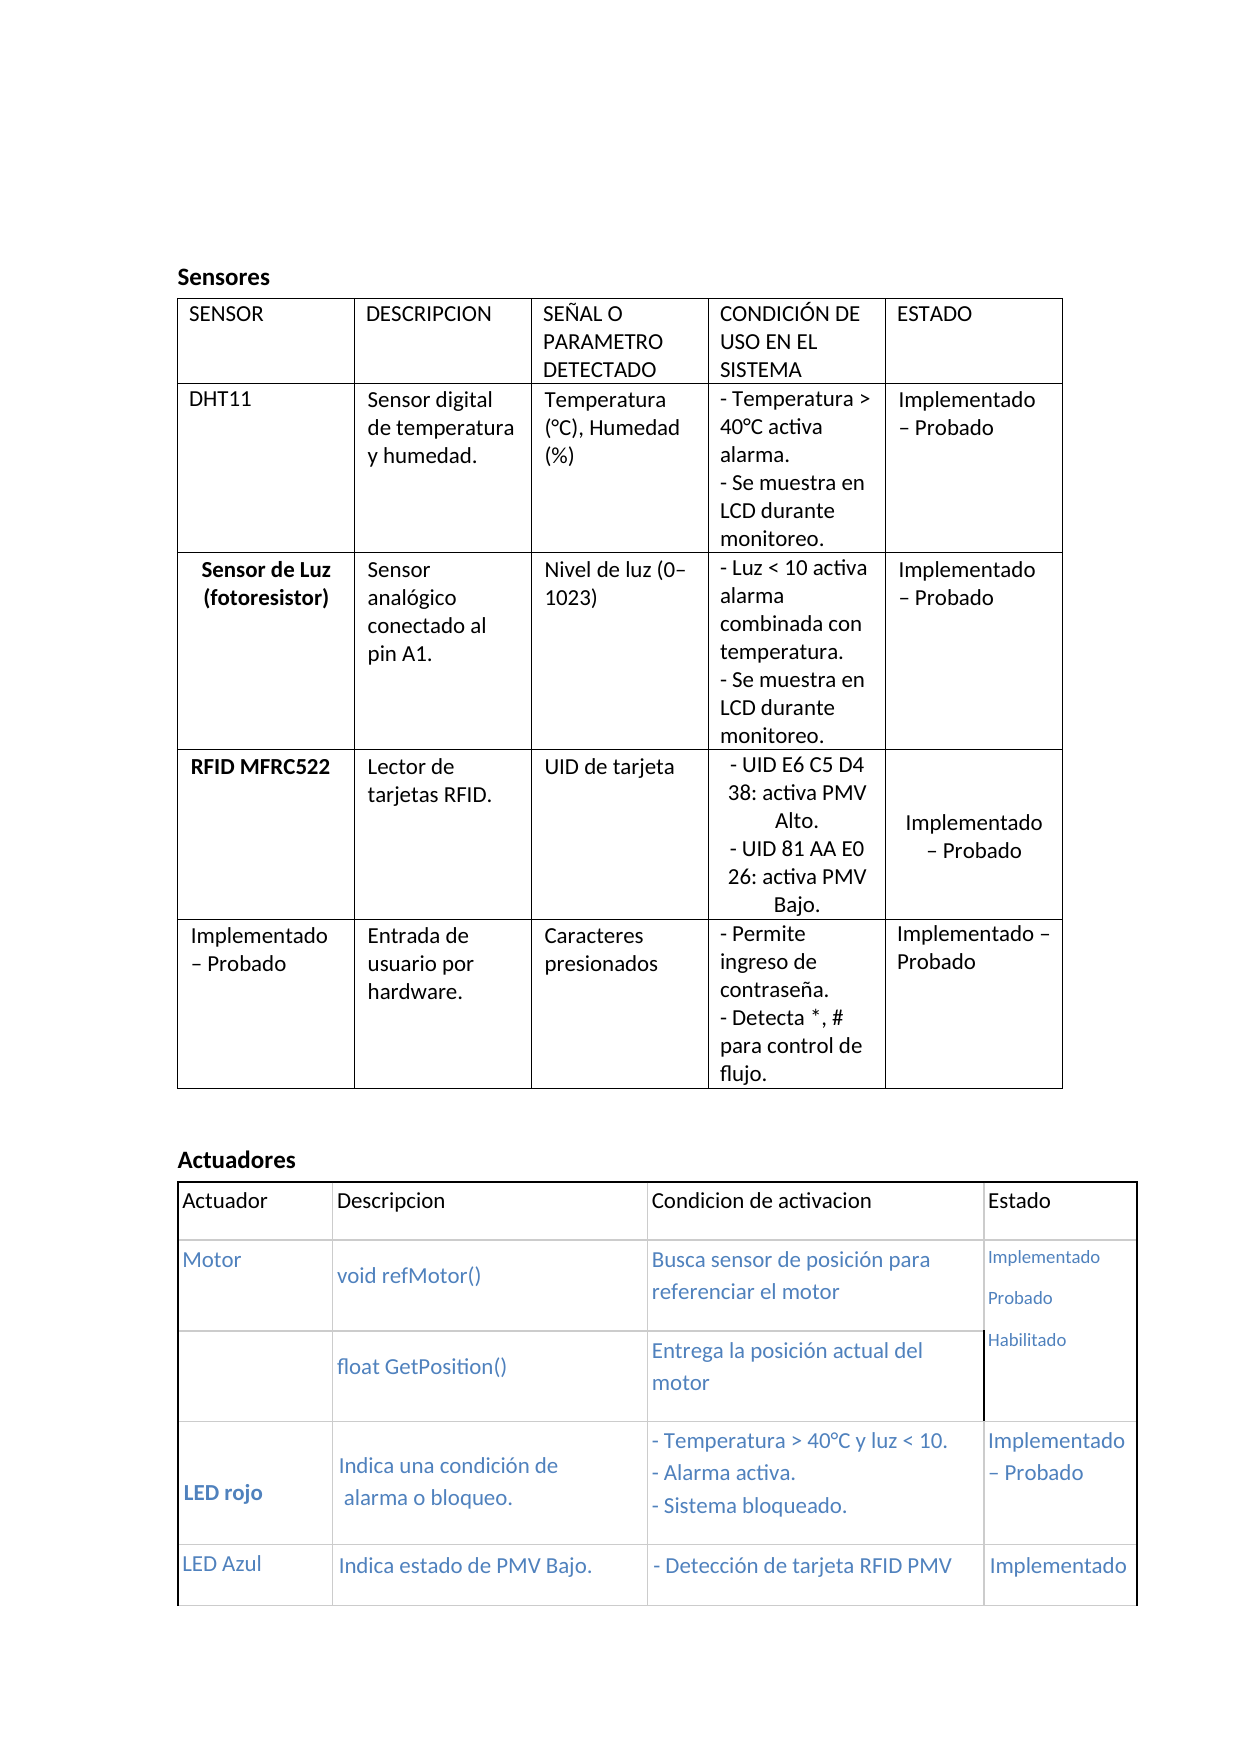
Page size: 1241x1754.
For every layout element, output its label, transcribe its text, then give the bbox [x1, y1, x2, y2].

table_cell [532, 384, 708, 552]
table_cell DHT11 [178, 384, 354, 552]
table_cell Motor [179, 1241, 332, 1330]
table_header ESTADO [886, 299, 1062, 383]
table_cell Busca sensor de posición para referenciar el motor [648, 1241, 983, 1330]
table_cell Implementado – Probado [886, 920, 1062, 1088]
table_cell [333, 1545, 647, 1605]
table_cell LED Azul [179, 1545, 332, 1605]
table_header Descripcion [333, 1183, 647, 1239]
table_cell [532, 920, 708, 1088]
table_cell [178, 750, 354, 918]
table_cell - Luz < 10 activa alarma combinada con temperatura. - Se muestra en LCD durante monitoreo. [709, 553, 885, 749]
table_cell [355, 750, 531, 918]
table_cell [532, 750, 708, 918]
table_cell [179, 1422, 332, 1543]
table_cell [178, 920, 354, 1088]
table_cell [886, 553, 1062, 749]
table_cell - Permite ingreso de contraseña. - Detecta *, # para control de flujo. [709, 920, 885, 1088]
table_cell [648, 1545, 983, 1605]
table_cell [532, 553, 708, 749]
table_cell - Temperatura > 40°C y luz < 10. - Alarma activa. - Sistema bloqueado. [648, 1422, 983, 1543]
table_cell [985, 1545, 1136, 1605]
table_header Condicion de activacion [648, 1183, 983, 1239]
table_header SEÑAL O PARAMETRO DETECTADO [532, 299, 708, 383]
table_cell - Temperatura > 40°C activa alarma. - Se muestra en LCD durante monitoreo. [709, 384, 885, 552]
table_cell [886, 384, 1062, 552]
table_header CONDICIÓN DE USO EN EL SISTEMA [709, 299, 885, 383]
table_header SENSOR [178, 299, 354, 383]
table_cell [355, 920, 531, 1088]
table_cell Implementado Probado Habilitado [985, 1241, 1136, 1421]
table_cell [355, 384, 531, 552]
subtitle Actuadores [177, 1144, 1063, 1174]
table_cell [179, 1332, 332, 1421]
table_cell void refMotor() [333, 1241, 647, 1330]
table_cell [178, 553, 354, 749]
table_cell [355, 553, 531, 749]
table_cell Implementado – Probado [985, 1422, 1136, 1543]
table_cell [333, 1422, 647, 1543]
table_cell - UID E6 C5 D4 38: activa PMV Alto. - UID 81 AA E0 26: activa PMV Bajo. [709, 750, 885, 918]
subtitle Sensores [177, 261, 1063, 291]
table_header Actuador [179, 1183, 332, 1239]
table_cell float GetPosition() [333, 1332, 647, 1421]
table_header Estado [985, 1183, 1136, 1239]
table_header DESCRIPCION [355, 299, 531, 383]
table_cell Entrega la posición actual del motor [648, 1332, 983, 1421]
table_cell [886, 750, 1062, 918]
